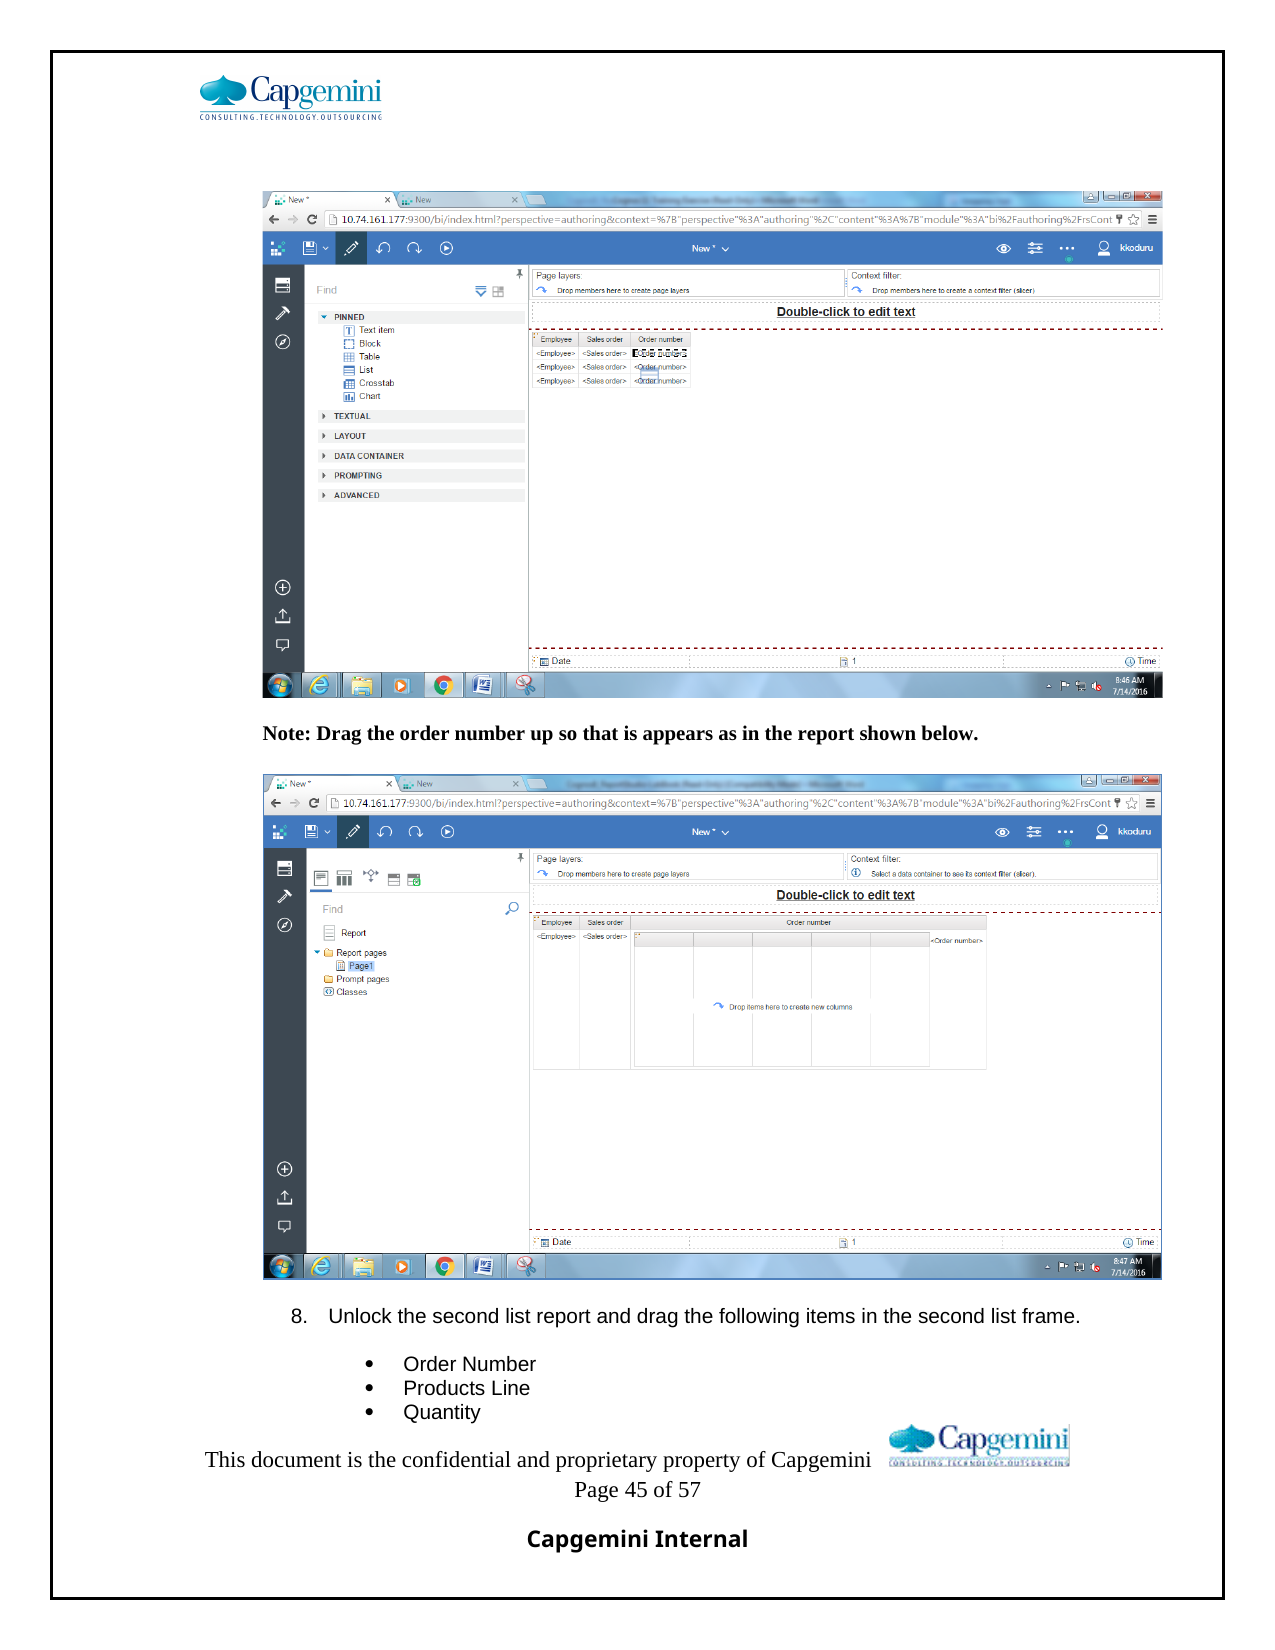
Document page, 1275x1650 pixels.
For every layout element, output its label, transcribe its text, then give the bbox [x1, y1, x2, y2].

picture [264, 775, 1161, 1278]
picture [262, 191, 1163, 698]
list Order Number [366, 1352, 1087, 1376]
list Products Line [366, 1376, 1087, 1400]
text Note: Drag the order number up so that is appears as in the report shown below. [262, 721, 1087, 745]
list Unlock the second list report and drag the following items in the second list frame. [291, 1304, 1087, 1328]
picture [889, 1424, 1071, 1468]
list Quantity [366, 1400, 1087, 1424]
